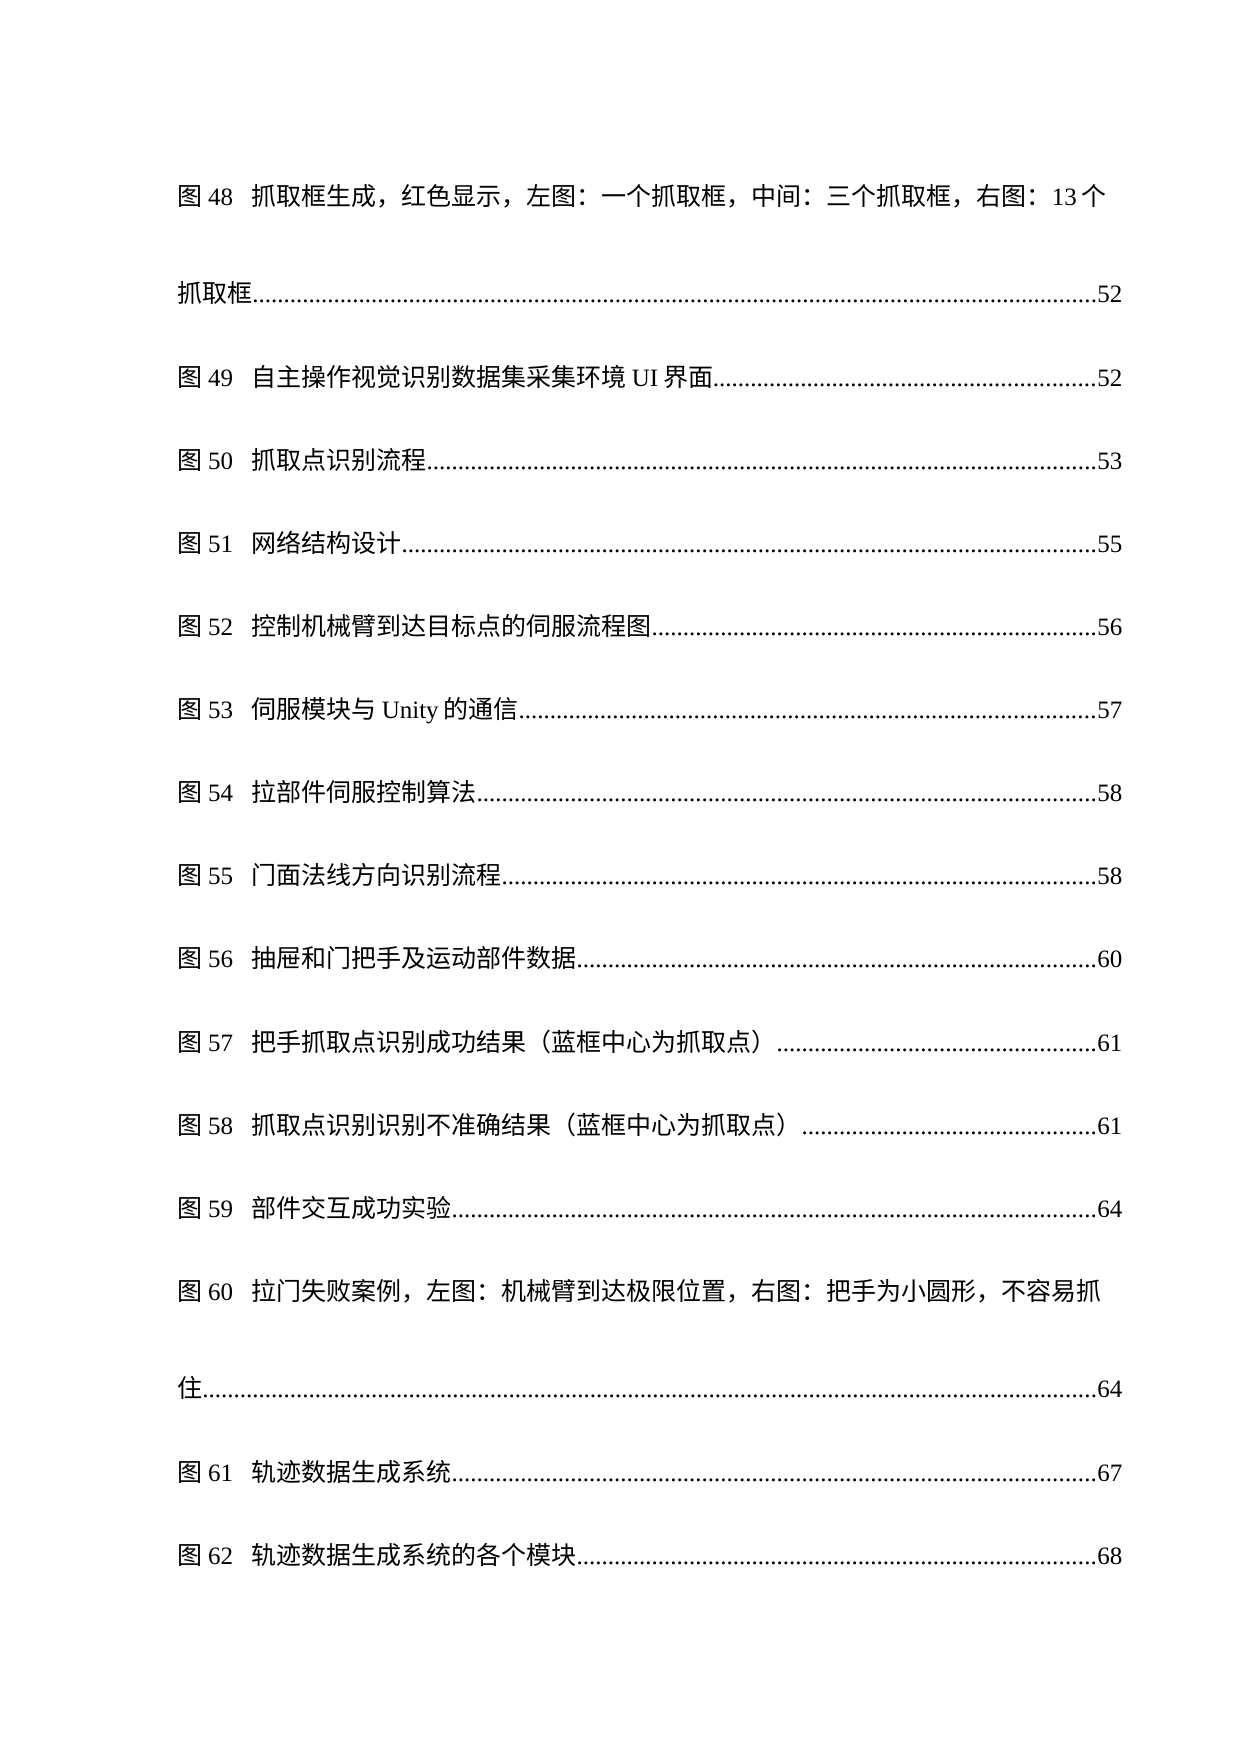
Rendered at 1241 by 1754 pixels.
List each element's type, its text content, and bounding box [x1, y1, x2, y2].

text 图 58 抓取点识别识别不准确结果（蓝框中心为抓取点） 61 [177, 1091, 1122, 1156]
text 图 53 伺服模块与Unity的通信 57 [177, 675, 1122, 740]
text 图 62 轨迹数据生成系统的各个模块 68 [177, 1521, 1122, 1586]
text 图 49 自主操作视觉识别数据集采集环境UI界面 52 [177, 343, 1122, 408]
text 图 60 拉门失败案例，左图：机械臂到达极限位置，右图：把手为小圆形，不容易抓住 64 [177, 1257, 1122, 1419]
text 图 48 抓取框生成，红色显示，左图：一个抓取框，中间：三个抓取框，右图：13个抓取框 52 [177, 162, 1122, 324]
text 图 59 部件交互成功实验 64 [177, 1174, 1122, 1239]
text 图 51 网络结构设计 55 [177, 509, 1122, 574]
text 图 57 把手抓取点识别成功结果（蓝框中心为抓取点） 61 [177, 1008, 1122, 1073]
text 图 54 拉部件伺服控制算法 58 [177, 758, 1122, 823]
text 图 55 门面法线方向识别流程 58 [177, 841, 1122, 906]
text 图 56 抽屉和门把手及运动部件数据 60 [177, 924, 1122, 989]
text 图 61 轨迹数据生成系统 67 [177, 1438, 1122, 1503]
text 图 50 抓取点识别流程 53 [177, 426, 1122, 491]
text 图 52 控制机械臂到达目标点的伺服流程图 56 [177, 592, 1122, 657]
